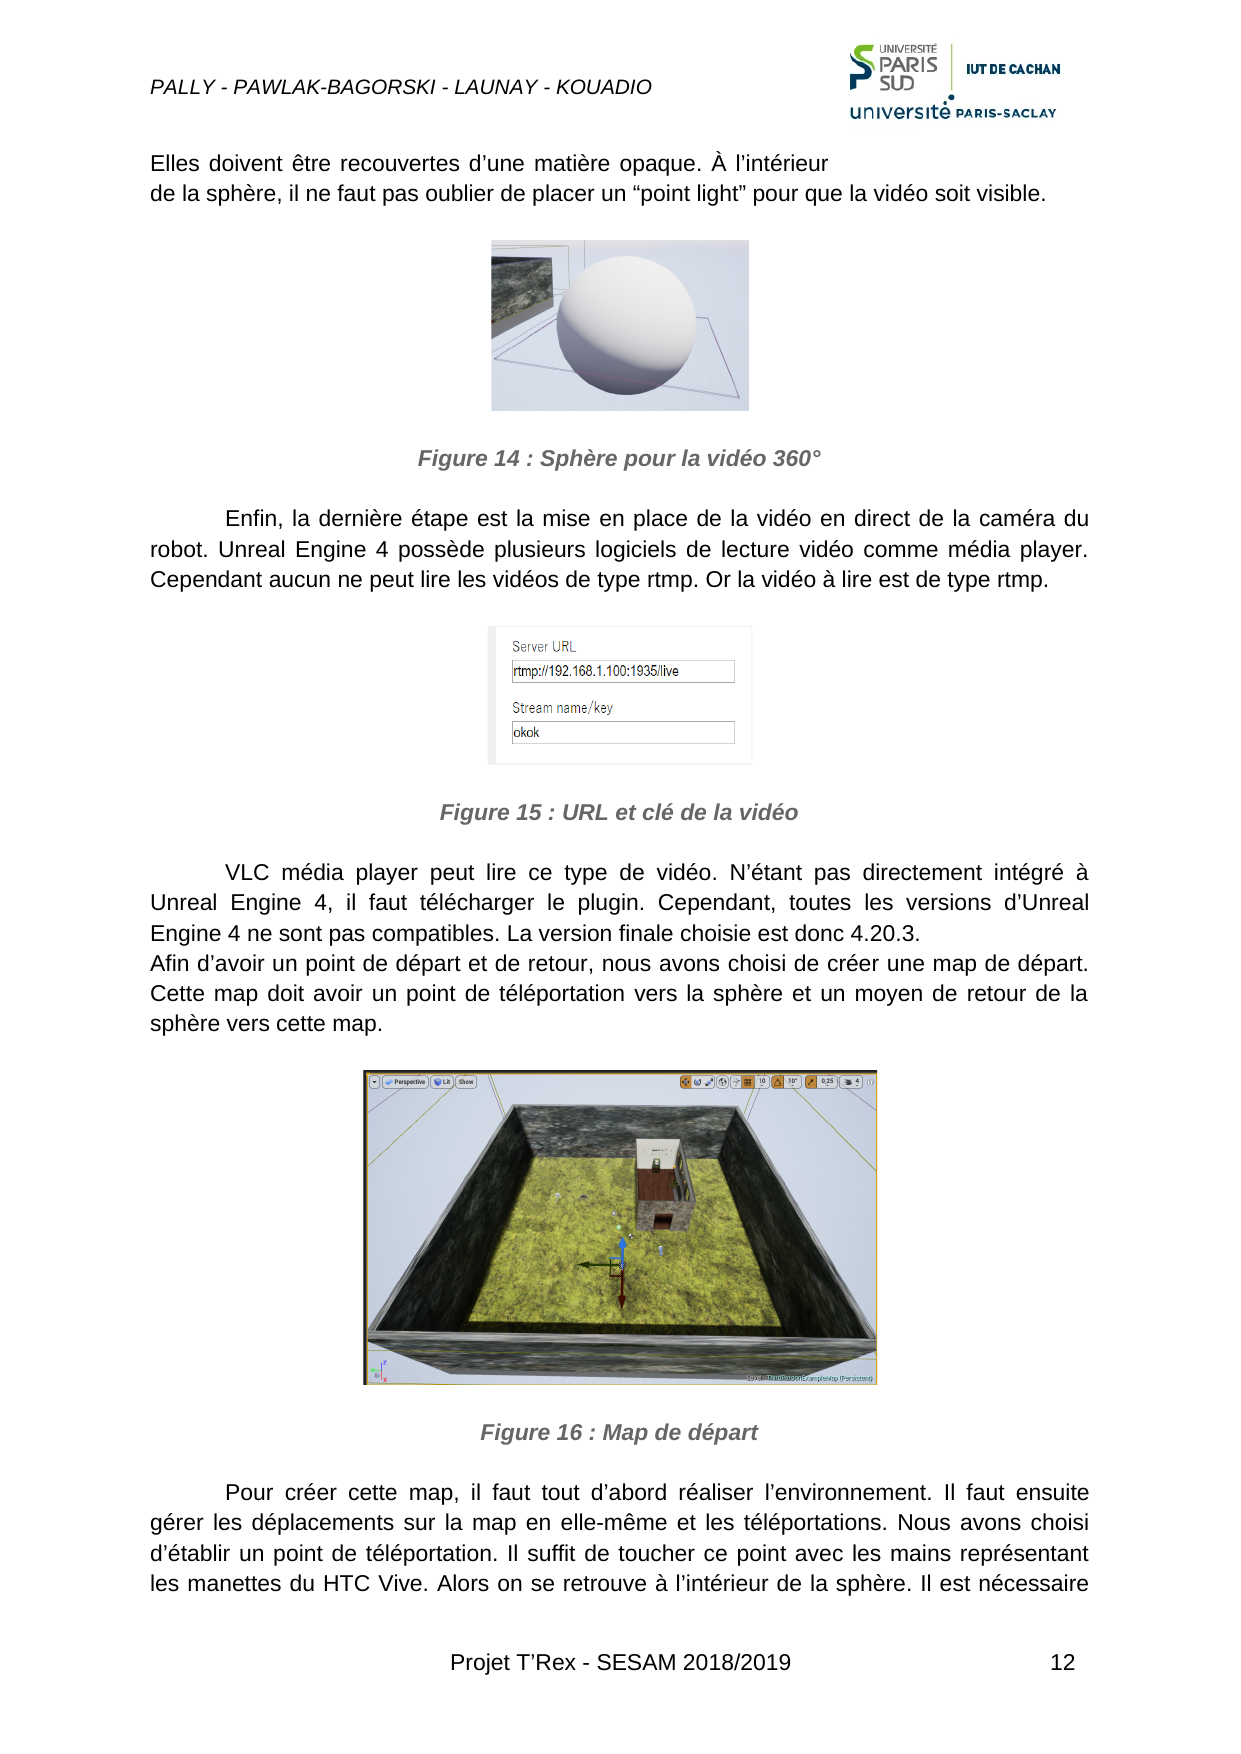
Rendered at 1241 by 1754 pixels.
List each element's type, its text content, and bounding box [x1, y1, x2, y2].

text VLC média player peut lire ce type de vidéo. N’étant pas directement intégré à Unreal Engine 4, il faut télécharger le plugin. Cependant, toutes les versions d’Unreal Engine 4 ne sont pas compatibles. La version finale choisie est donc 4.20.3. [150, 859, 1090, 946]
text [150, 150, 1090, 207]
subtitle Figure 14 : Sphère pour la vidéo 360° [150, 445, 1090, 471]
picture [491, 240, 749, 411]
subtitle Figure 16 : Map de départ [150, 1419, 1090, 1445]
picture [487, 626, 753, 765]
picture [363, 1070, 878, 1385]
subtitle Figure 15 : URL et clé de la vidéo [150, 799, 1090, 825]
text Afin d’avoir un point de départ et de retour, nous avons choisi de créer une map de départ. Cette map doit avoir un point de téléportation vers la sphère et un moyen de retour de la sphère vers cette map. [150, 950, 1090, 1036]
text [150, 1479, 1090, 1596]
text Enfin, la dernière étape est la mise en place de la vidéo en direct de la caméra du robot. Unreal Engine 4 possède plusieurs logiciels de lecture vidéo comme média player. Cependant aucun ne peut lire les vidéos de type rtmp. Or la vidéo à lire est de type rtmp. [150, 505, 1090, 592]
picture [848, 26, 1062, 134]
